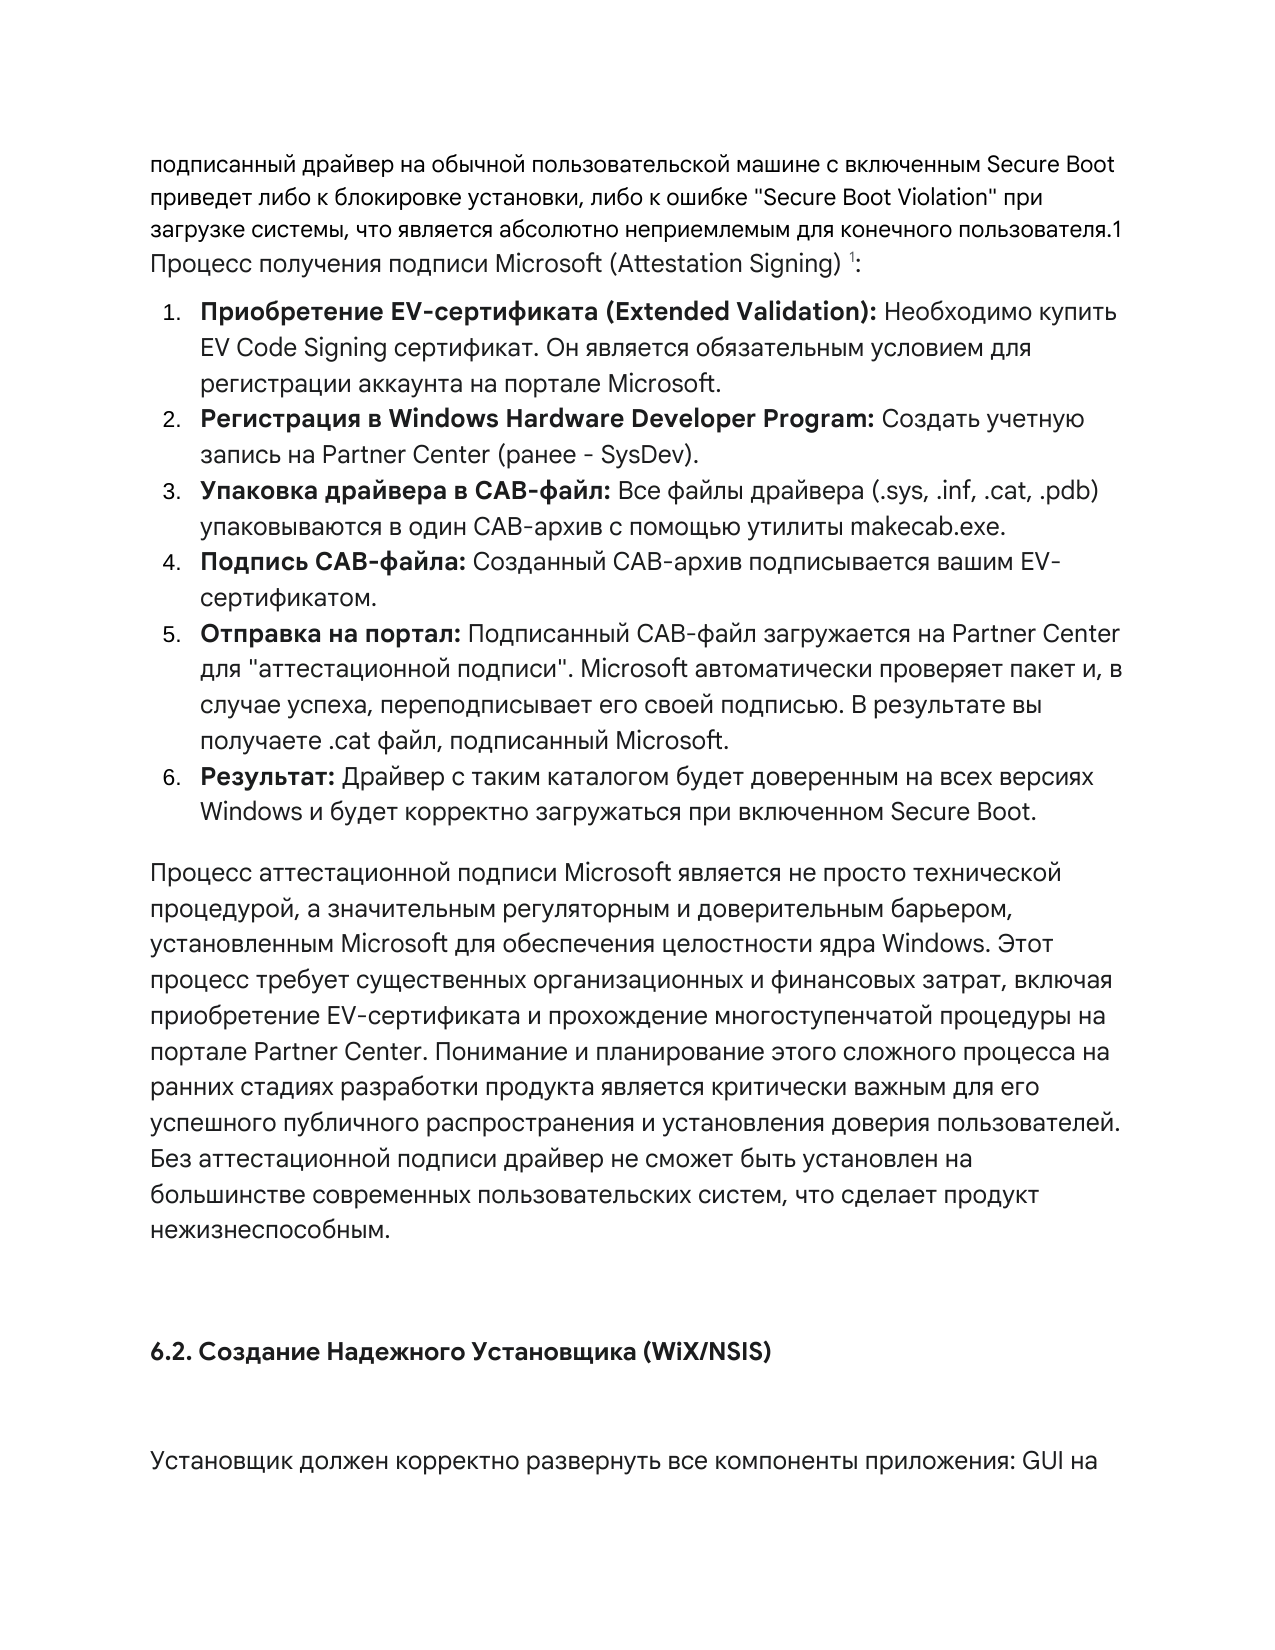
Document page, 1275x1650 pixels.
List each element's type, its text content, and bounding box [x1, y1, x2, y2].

list Приобретение EV-сертификата (Extended Validation): Необходимо купить EV Code Signing сертификат. Он является обязательным условием для регистрации аккаунта на портале Microsoft. [162, 296, 1125, 399]
text Процесс аттестационной подписи Microsoft является не просто технической процедурой, а значительным регуляторным и доверительным барьером, установленным Microsoft для обеспечения целостности ядра Windows. Этот процесс требует существенных организационных и финансовых затрат, включая приобретение EV-сертификата и прохождение многоступенчатой процедуры на портале Partner Center. Понимание и планирование этого сложного процесса на ранних стадиях разработки продукта является критически важным для его успешного публичного распространения и установления доверия пользователей. Без аттестационной подписи драйвер не сможет быть установлен на большинстве современных пользовательских систем, что сделает продукт нежизнеспособным. [150, 857, 1125, 1246]
text Процесс получения подписи Microsoft (Attestation Signing) 1: [150, 248, 1125, 279]
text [150, 150, 1125, 244]
list Отправка на портал: Подписанный CAB-файл загружается на Partner Center для "аттестационной подписи". Microsoft автоматически проверяет пакет и, в случае успеха, переподписывает его своей подписью. В результате вы получаете .cat файл, подписанный Microsoft. [162, 618, 1125, 756]
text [150, 1445, 1125, 1476]
list Упаковка драйвера в CAB-файл: Все файлы драйвера (.sys, .inf, .cat, .pdb) упаковываются в один CAB-архив с помощью утилиты makecab.exe. [162, 475, 1125, 542]
subtitle 6.2. Создание Надежного Установщика (WiX/NSIS) [150, 1336, 1125, 1367]
list Регистрация в Windows Hardware Developer Program: Создать учетную запись на Partner Center (ранее - SysDev). [162, 403, 1125, 471]
list Результат: Драйвер с таким каталогом будет доверенным на всех версиях Windows и будет корректно загружаться при включенном Secure Boot. [162, 761, 1125, 828]
list Подпись CAB-файла: Созданный CAB-архив подписывается вашим EV-сертификатом. [162, 546, 1125, 613]
